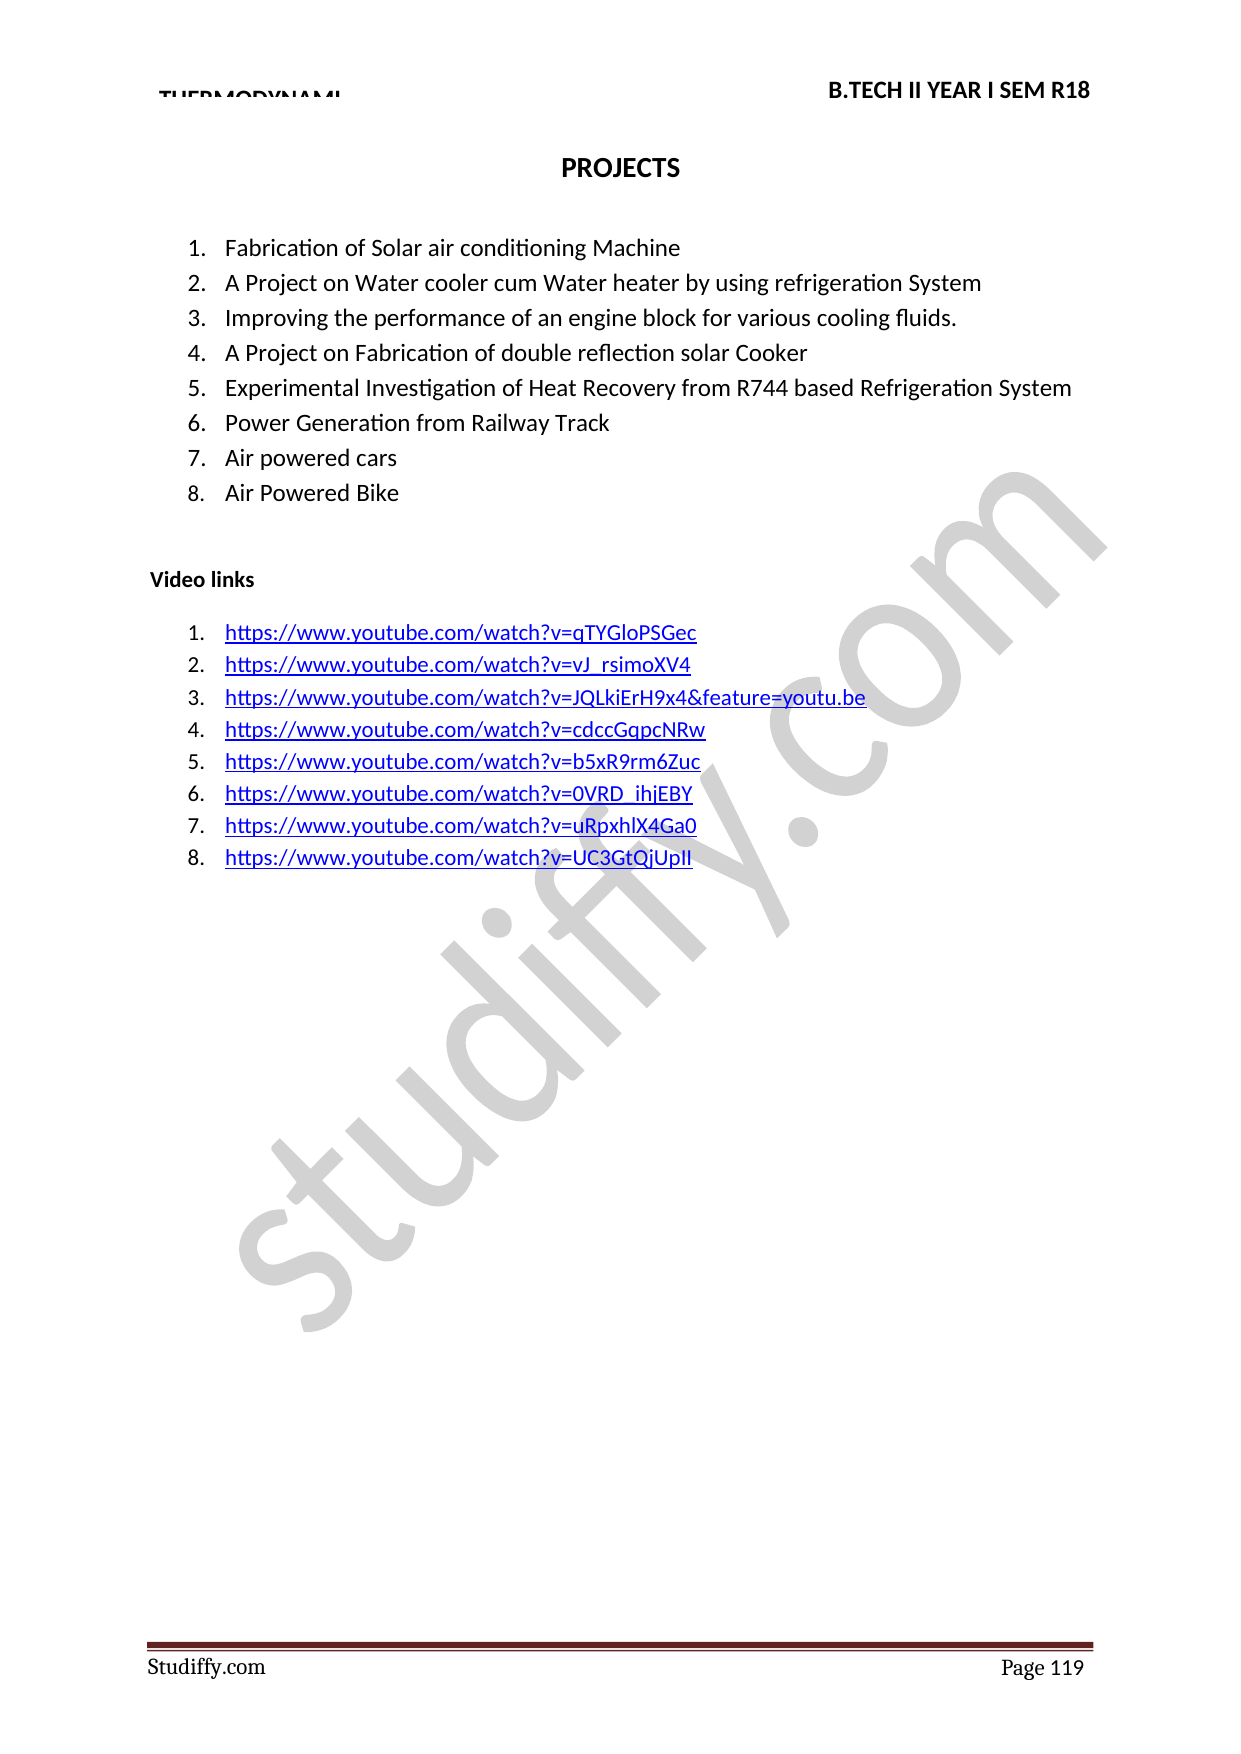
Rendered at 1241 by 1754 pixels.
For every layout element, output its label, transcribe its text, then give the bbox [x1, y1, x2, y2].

list https://www.youtube.com/watch?v=uRpxhlX4Ga0 [187, 812, 1188, 839]
list Air Powered Bike [187, 477, 1188, 508]
list Fabrication of Solar air conditioning Machine [187, 232, 1188, 262]
list https://www.youtube.com/watch?v=b5xR9rm6Zuc [187, 747, 1188, 775]
list A Project on Water cooler cum Water heater by using refrigeration System [187, 267, 1188, 297]
list https://www.youtube.com/watch?v=cdccGqpcNRw [187, 715, 1188, 743]
list Improving the performance of an engine block for various cooling fluids. [187, 302, 1188, 332]
subtitle PROJECTS [133, 149, 1108, 185]
list https://www.youtube.com/watch?v=UC3GtQjUpII [187, 843, 1188, 872]
list https://www.youtube.com/watch?v=JQLkiErH9x4&feature=youtu.be [187, 683, 1188, 711]
text Video links [150, 565, 1188, 593]
list https://www.youtube.com/watch?v=0VRD_ihjEBY [187, 779, 1188, 807]
list Air powered cars [187, 442, 1188, 473]
list Experimental Investigation of Heat Recovery from R744 based Refrigeration System [187, 372, 1188, 402]
list Power Generation from Railway Track [187, 407, 1188, 437]
list https://www.youtube.com/watch?v=vJ_rsimoXV4 [187, 650, 1188, 678]
list https://www.youtube.com/watch?v=qTYGloPSGec [187, 618, 1188, 646]
list A Project on Fabrication of double reflection solar Cooker [187, 337, 1188, 367]
